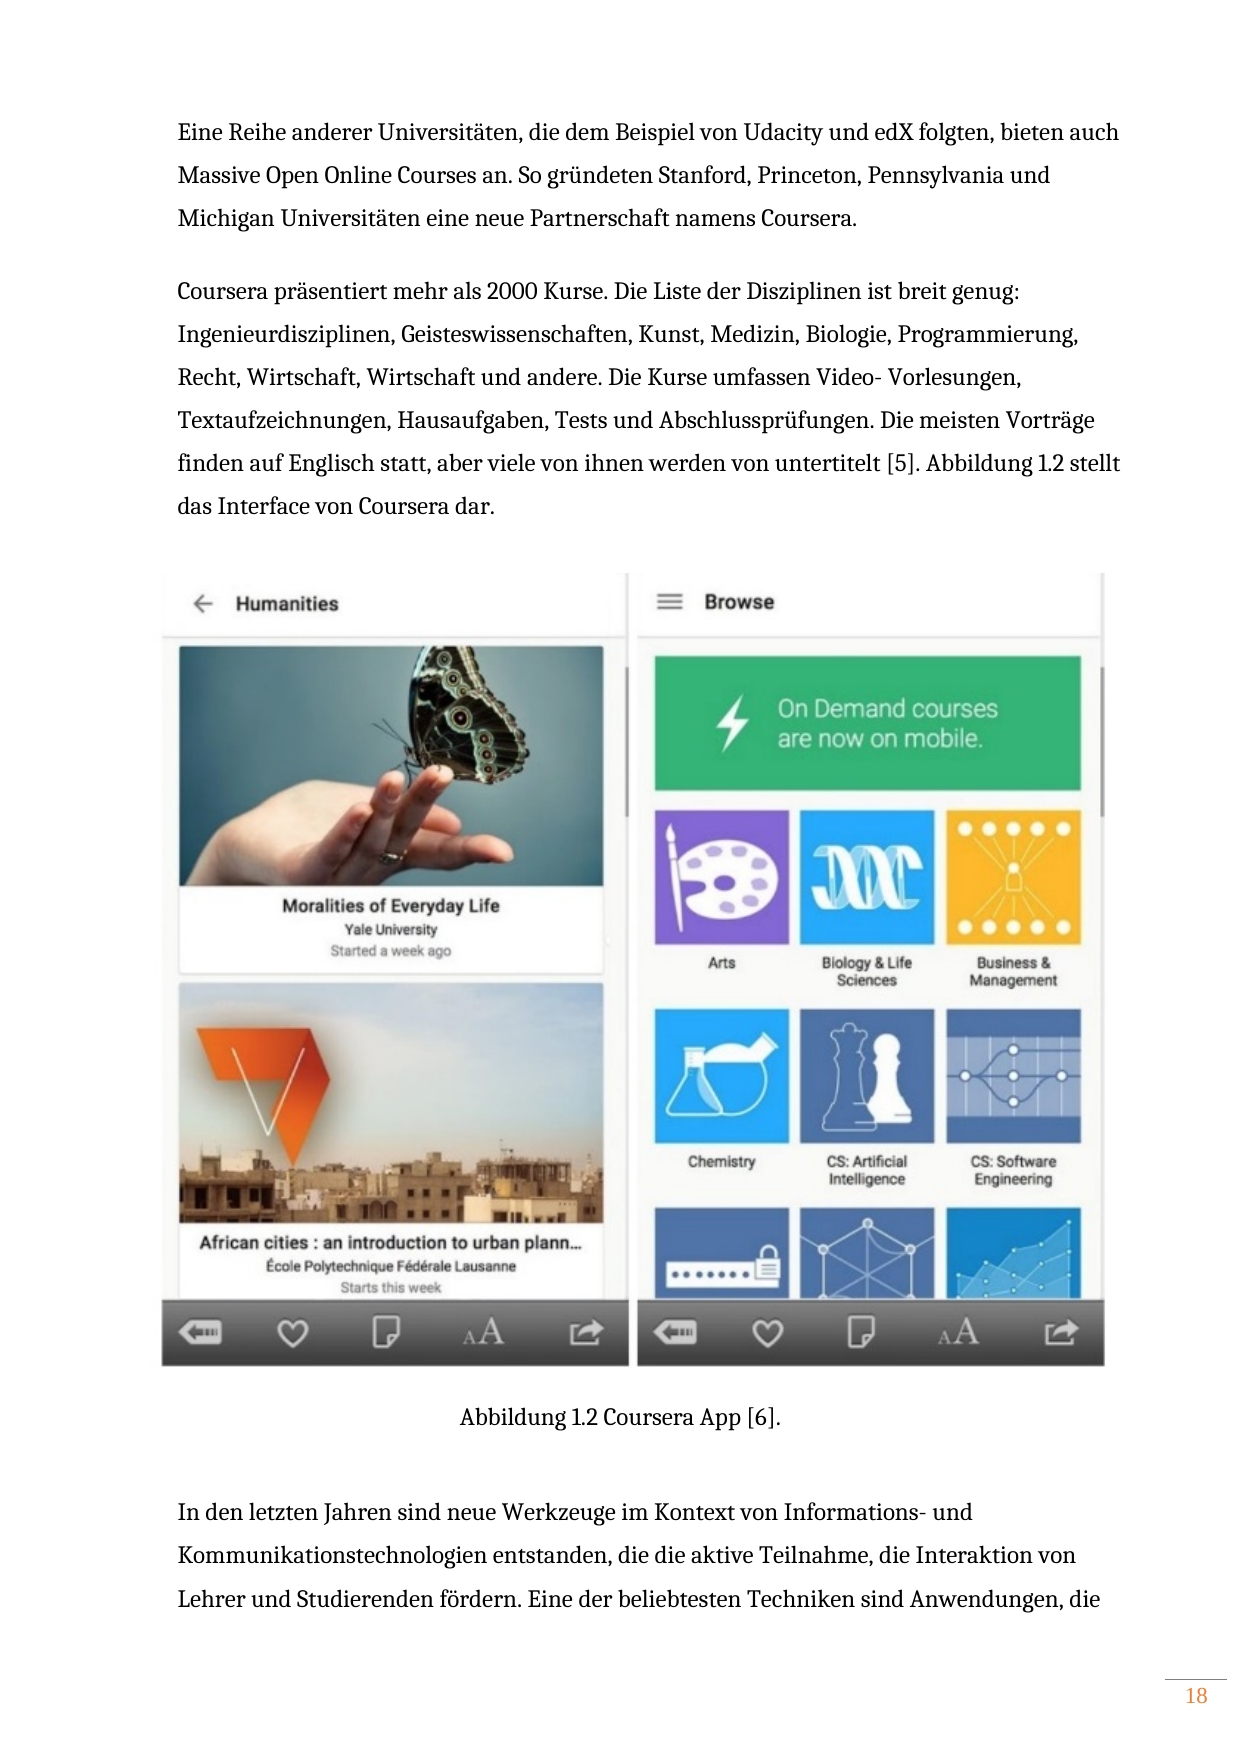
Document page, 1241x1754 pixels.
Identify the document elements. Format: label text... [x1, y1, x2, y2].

picture [150, 573, 1108, 1368]
text Eine Reihe anderer Universitäten, die dem Beispiel von Udacity und edX folgten, bieten auch Massive Open Online Courses an. So gründeten Stanford, Princeton, Pennsylvania und Michigan Universitäten eine neue Partnerschaft namens Coursera. [177, 118, 1137, 233]
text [177, 1498, 1137, 1613]
text Coursera präsentiert mehr als 2000 Kurse. Die Liste der Disziplinen ist breit genug: Ingenieurdisziplinen, Geisteswissenschaften, Kunst, Medizin, Biologie, Programmierung, Recht, Wirtschaft, Wirtschaft und andere. Die Kurse umfassen Video- Vorlesungen, Textaufzeichnungen, Hausaufgaben, Tests und Abschlussprüfungen. Die meisten Vorträge finden auf Englisch statt, aber viele von ihnen werden von untertitelt [5]. Abbildung 1.2 stellt das Interface von Coursera dar. [177, 277, 1137, 521]
